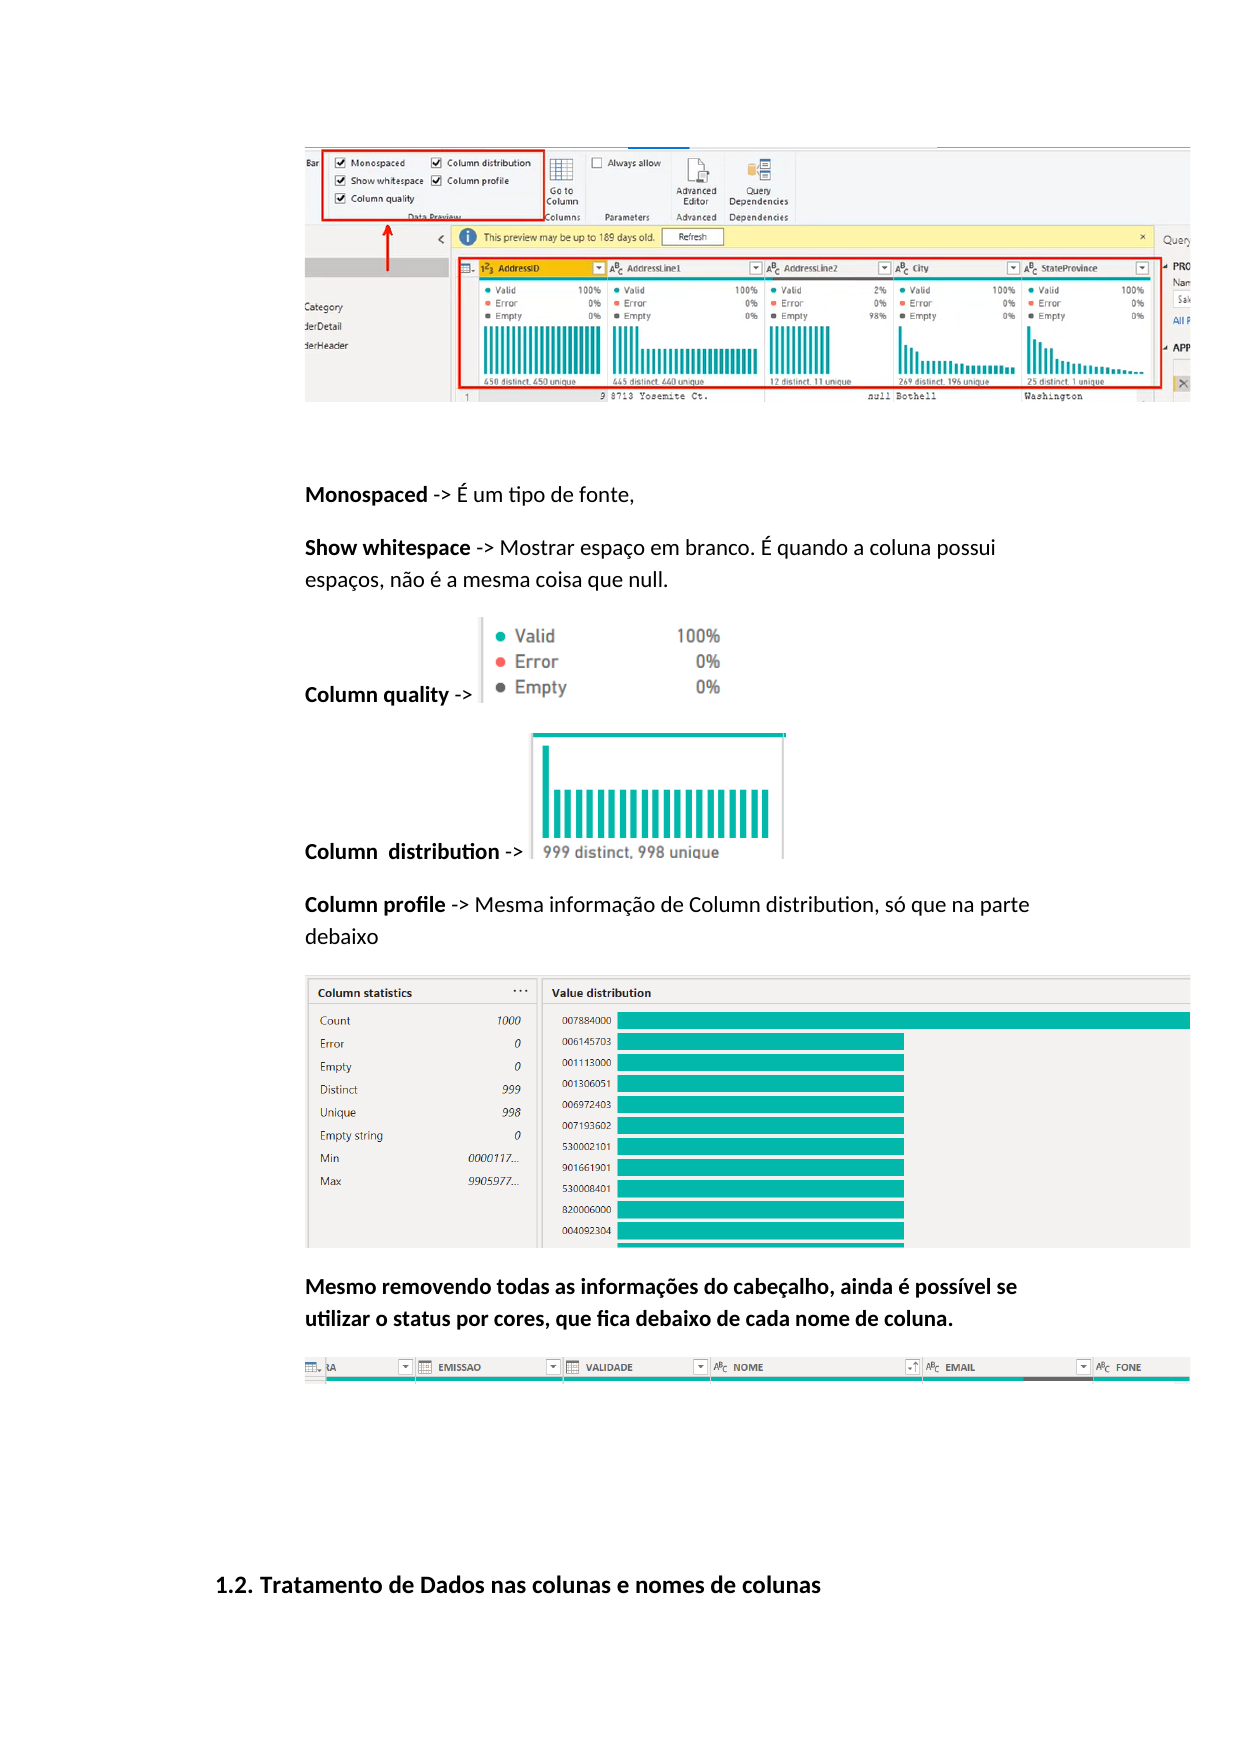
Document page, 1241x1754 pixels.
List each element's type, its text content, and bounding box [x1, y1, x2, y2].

text Column profile -> Mesma informação de Column distribution, só que na parte debaixo [305, 890, 1063, 950]
text Monospaced -> É um tipo de fonte, [305, 480, 1063, 508]
picture [528, 733, 786, 859]
picture [304, 975, 1191, 1248]
picture [304, 1357, 1191, 1384]
picture [477, 617, 728, 703]
text Show whitespace -> Mostrar espaço em branco. É quando a coluna possui espaços, não é a mesma coisa que null. [305, 533, 1063, 593]
list Tratamento de Dados nas colunas e nomes de colunas [215, 1569, 1063, 1600]
picture [304, 147, 1191, 402]
text Mesmo removendo todas as informações do cabeçalho, ainda é possível se utilizar o status por cores, que fica debaixo de cada nome de coluna. [305, 1272, 1063, 1332]
